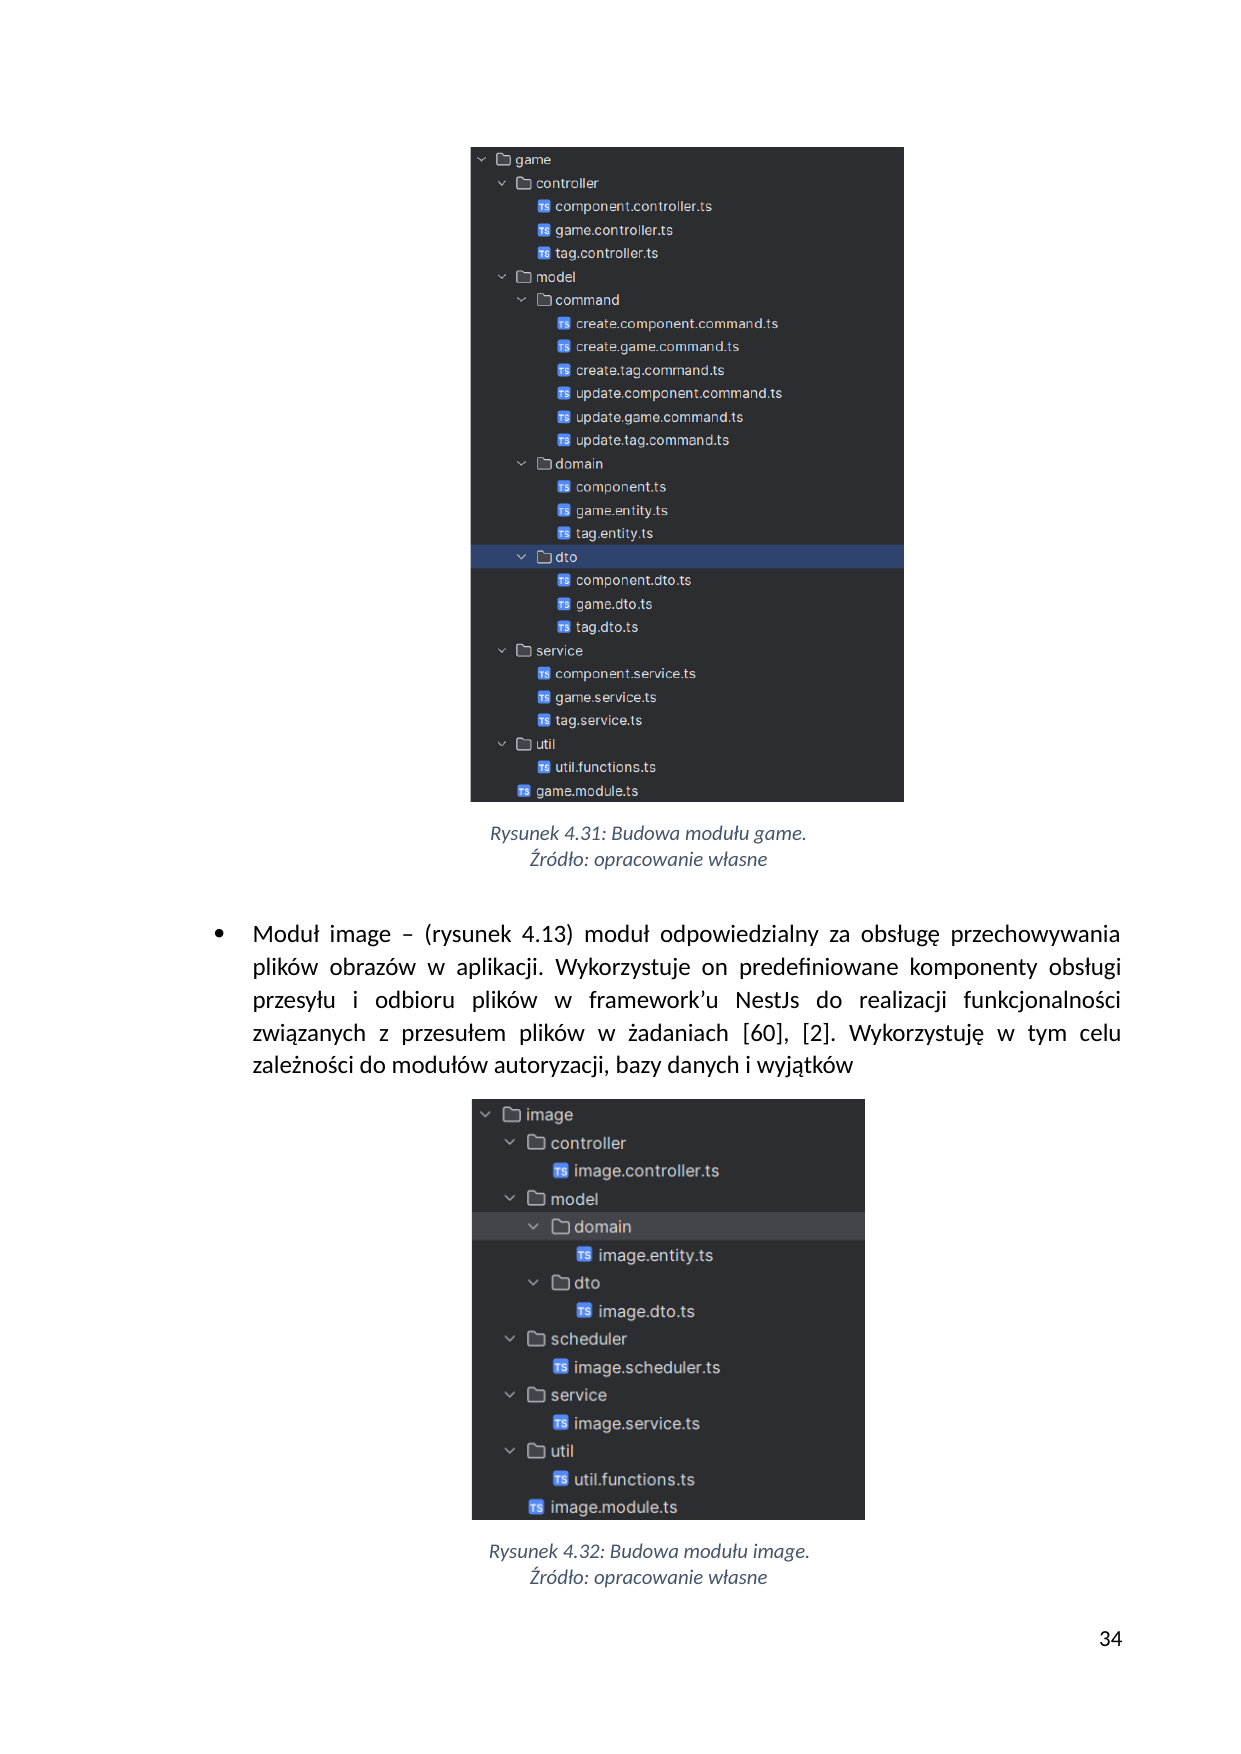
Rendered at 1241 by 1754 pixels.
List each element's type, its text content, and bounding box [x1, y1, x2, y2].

picture [470, 147, 904, 802]
text Źródło: opracowanie własne [177, 1564, 1122, 1589]
picture [471, 1099, 865, 1520]
list Moduł image – (rysunek 4.13) moduł odpowiedzialny za obsługę przechowywania plików obrazów w aplikacji. Wykorzystuje on predefiniowane komponenty obsługi przesyłu i odbioru plików w framework’u NestJs do realizacji funkcjonalności związanych z przesułem plików w żadaniach [60], [2]. Wykorzystuję w tym celu zależności do modułów autoryzacji, bazy danych i wyjątków [215, 918, 1122, 1080]
text Źródło: opracowanie własne [177, 846, 1122, 871]
